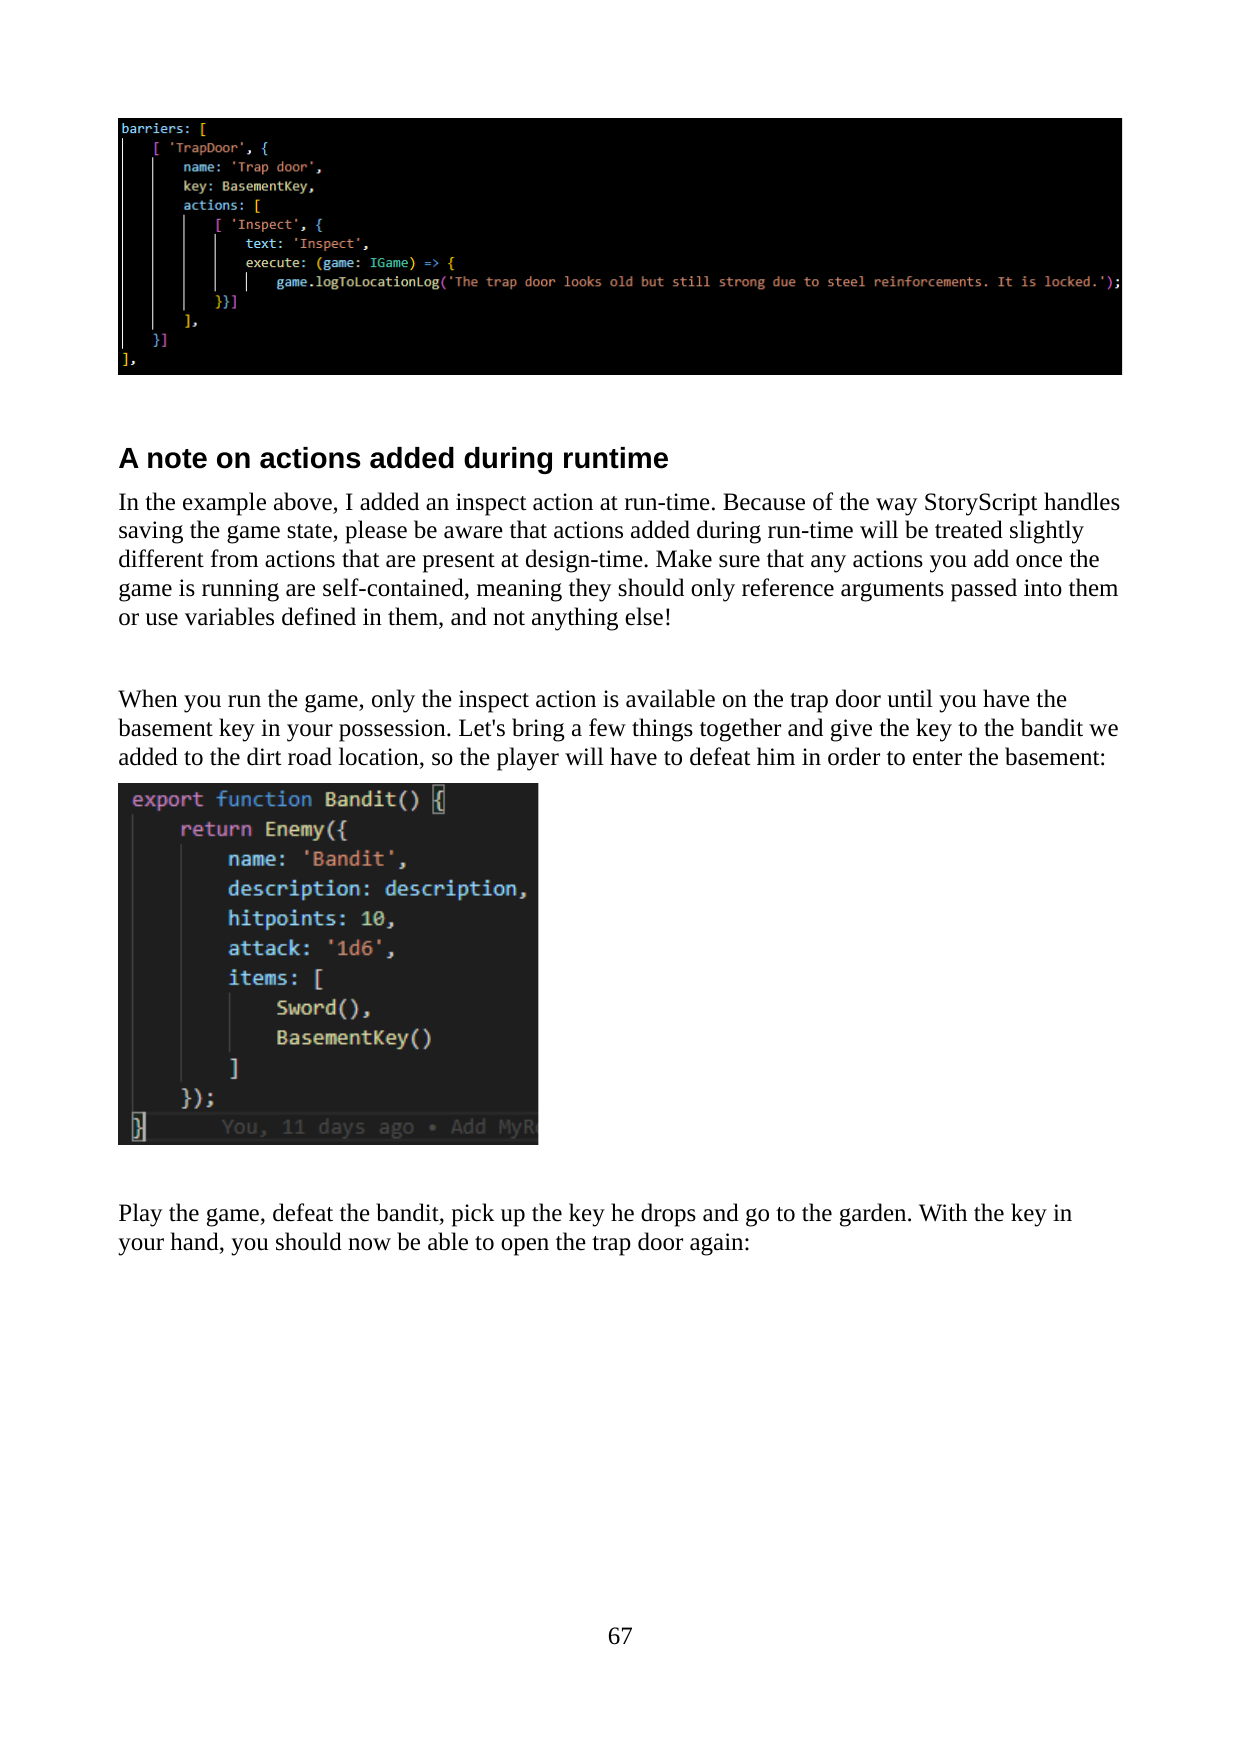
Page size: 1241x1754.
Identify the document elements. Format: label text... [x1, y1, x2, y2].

subtitle A note on actions added during runtime [118, 441, 1122, 474]
picture [118, 783, 539, 1145]
text In the example above, I added an inspect action at run-time. Because of the way StoryScript handles saving the game state, please be aware that actions added during run-time will be treated slightly different from actions that are present at design-time. Make sure that any actions you add once the game is running are self-contained, meaning they should only reference arguments passed into them or use variables defined in them, and not anything else! [118, 487, 1122, 631]
picture [118, 118, 1123, 375]
text When you run the game, only the inspect action is available on the trap door until you have the basement key in your possession. Let's bring a few things together and give the key to the bandit we added to the dirt road location, so the player will have to defeat him in order to enter the basement: [118, 684, 1122, 771]
text Play the game, defeat the bandit, pick up the key he drops and go to the garden. With the key in your hand, you should now be able to open the trap door again: [118, 1198, 1122, 1255]
